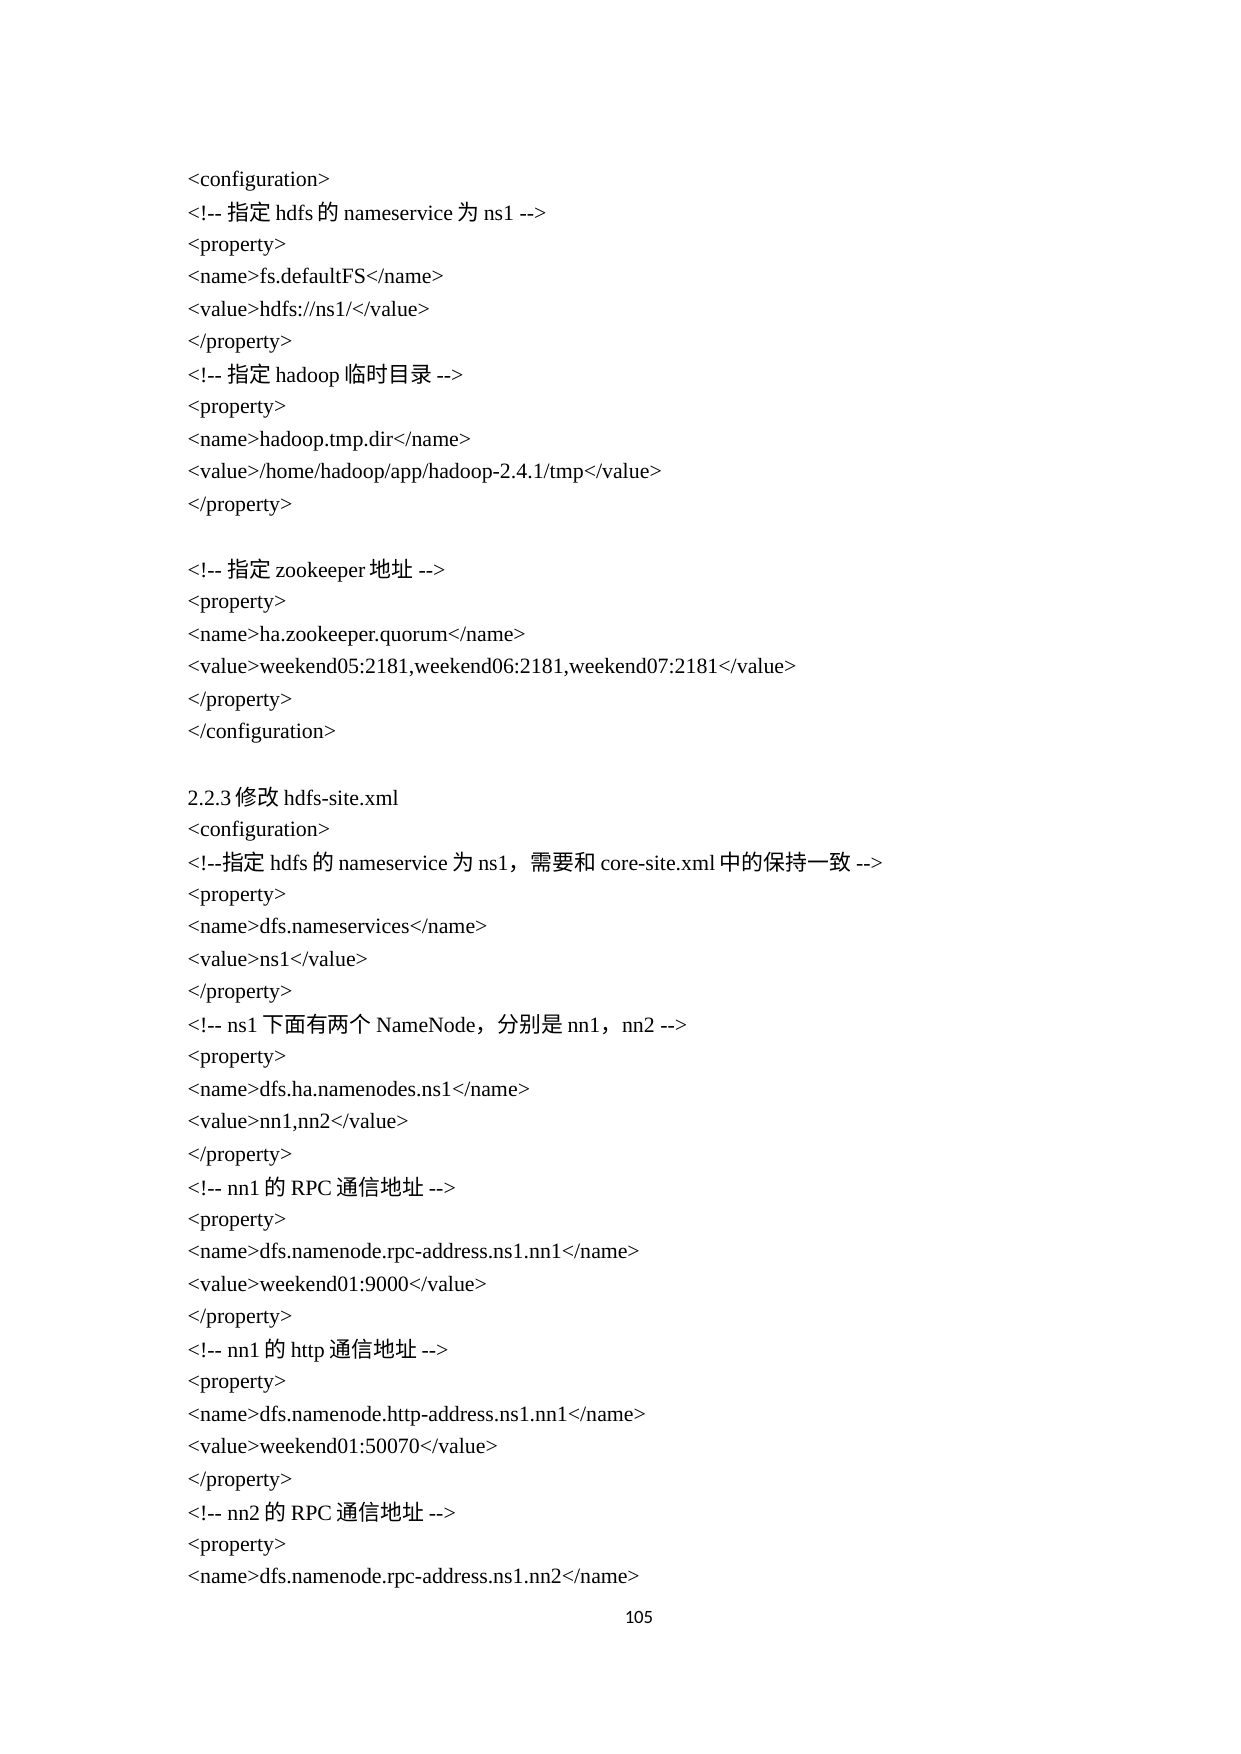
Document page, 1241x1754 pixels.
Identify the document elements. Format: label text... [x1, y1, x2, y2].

text <property> [187, 1039, 1053, 1072]
text <value>weekend01:9000</value> [187, 1267, 1053, 1299]
text 2.2.3修改hdfs-site.xml [187, 779, 1053, 812]
text <!-- nn1的RPC通信地址 --> [187, 1169, 1053, 1202]
text <!-- 指定hdfs的nameservice为ns1 --> [187, 194, 1053, 227]
text <name>fs.defaultFS</name> [187, 259, 1053, 292]
text <configuration> [187, 812, 1053, 844]
text <name>dfs.namenode.rpc-address.ns1.nn1</name> [187, 1234, 1053, 1267]
text </property> [187, 1299, 1053, 1332]
text <property> [187, 1364, 1053, 1397]
text <name>ha.zookeeper.quorum</name> [187, 617, 1053, 649]
text <value>hdfs://ns1/</value> [187, 292, 1053, 324]
text <name>hadoop.tmp.dir</name> [187, 422, 1053, 454]
text <value>ns1</value> [187, 942, 1053, 974]
text <value>weekend01:50070</value> [187, 1429, 1053, 1462]
text <name>dfs.nameservices</name> [187, 909, 1053, 942]
text <property> [187, 1527, 1053, 1559]
text <!-- nn1的http通信地址 --> [187, 1332, 1053, 1364]
text <property> [187, 1202, 1053, 1234]
text <value>nn1,nn2</value> [187, 1104, 1053, 1137]
text <name>dfs.namenode.http-address.ns1.nn1</name> [187, 1397, 1053, 1429]
text <!-- 指定zookeeper地址 --> [187, 552, 1053, 584]
text </property> [187, 324, 1053, 357]
text <property> [187, 227, 1053, 259]
text <property> [187, 389, 1053, 422]
text </property> [187, 974, 1053, 1007]
text <!-- 指定hadoop临时目录 --> [187, 357, 1053, 389]
text </property> [187, 1137, 1053, 1169]
text </configuration> [187, 714, 1053, 747]
text <!-- nn2的RPC通信地址 --> [187, 1494, 1053, 1527]
text <name>dfs.namenode.rpc-address.ns1.nn2</name> [187, 1559, 1053, 1592]
text </property> [187, 487, 1053, 519]
text <property> [187, 584, 1053, 617]
text </property> [187, 1462, 1053, 1494]
text <name>dfs.ha.namenodes.ns1</name> [187, 1072, 1053, 1104]
text <value>/home/hadoop/app/hadoop-2.4.1/tmp</value> [187, 454, 1053, 487]
text <!--指定hdfs的nameservice为ns1，需要和core-site.xml中的保持一致 --> [187, 844, 1053, 877]
text <!-- ns1下面有两个NameNode，分别是nn1，nn2 --> [187, 1007, 1053, 1039]
text </property> [187, 682, 1053, 714]
text <property> [187, 877, 1053, 909]
text <value>weekend05:2181,weekend06:2181,weekend07:2181</value> [187, 649, 1053, 682]
text <configuration> [187, 162, 1053, 194]
